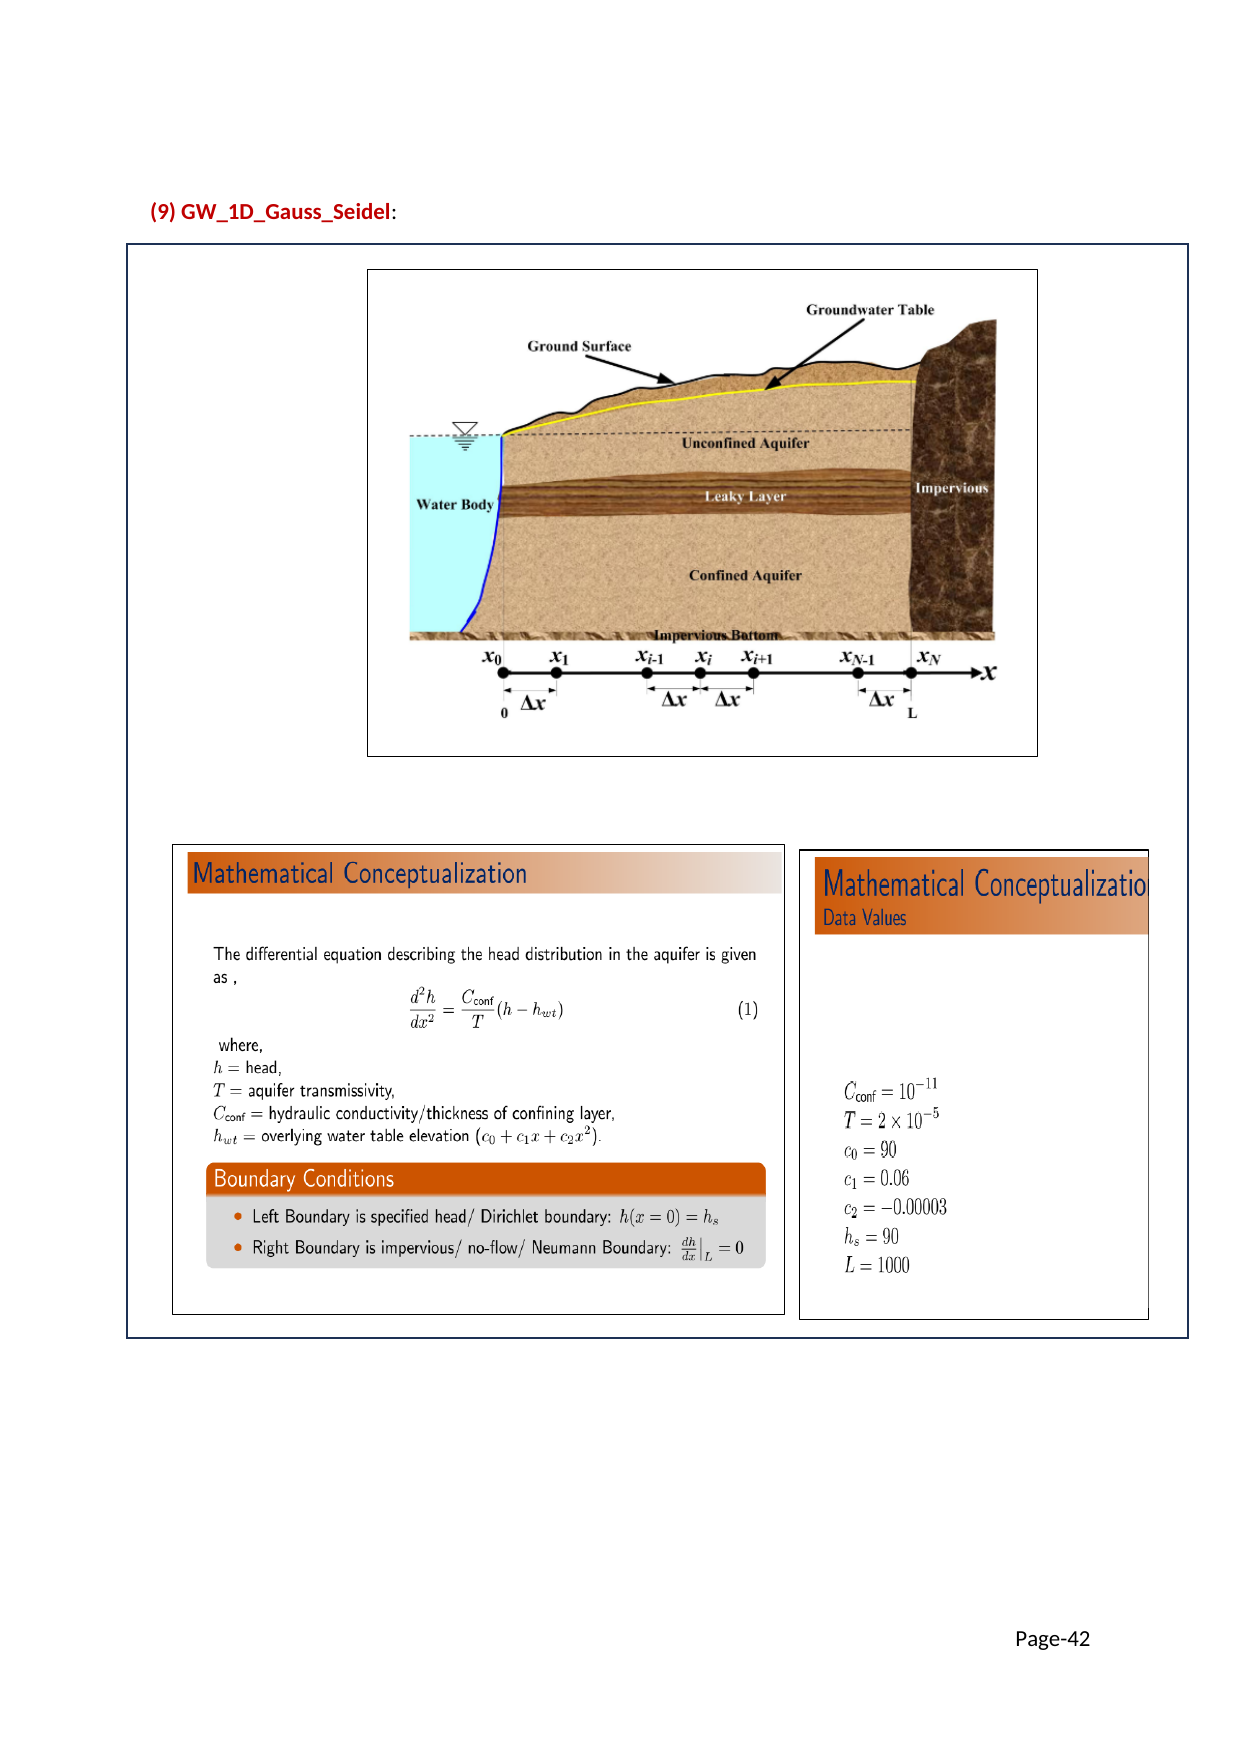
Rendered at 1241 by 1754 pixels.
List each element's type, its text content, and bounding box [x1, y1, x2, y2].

picture [382, 277, 1036, 745]
text (9) GW_1D_Gauss_Seidel: [150, 197, 1090, 225]
picture [187, 852, 782, 1307]
picture [814, 857, 1149, 1308]
